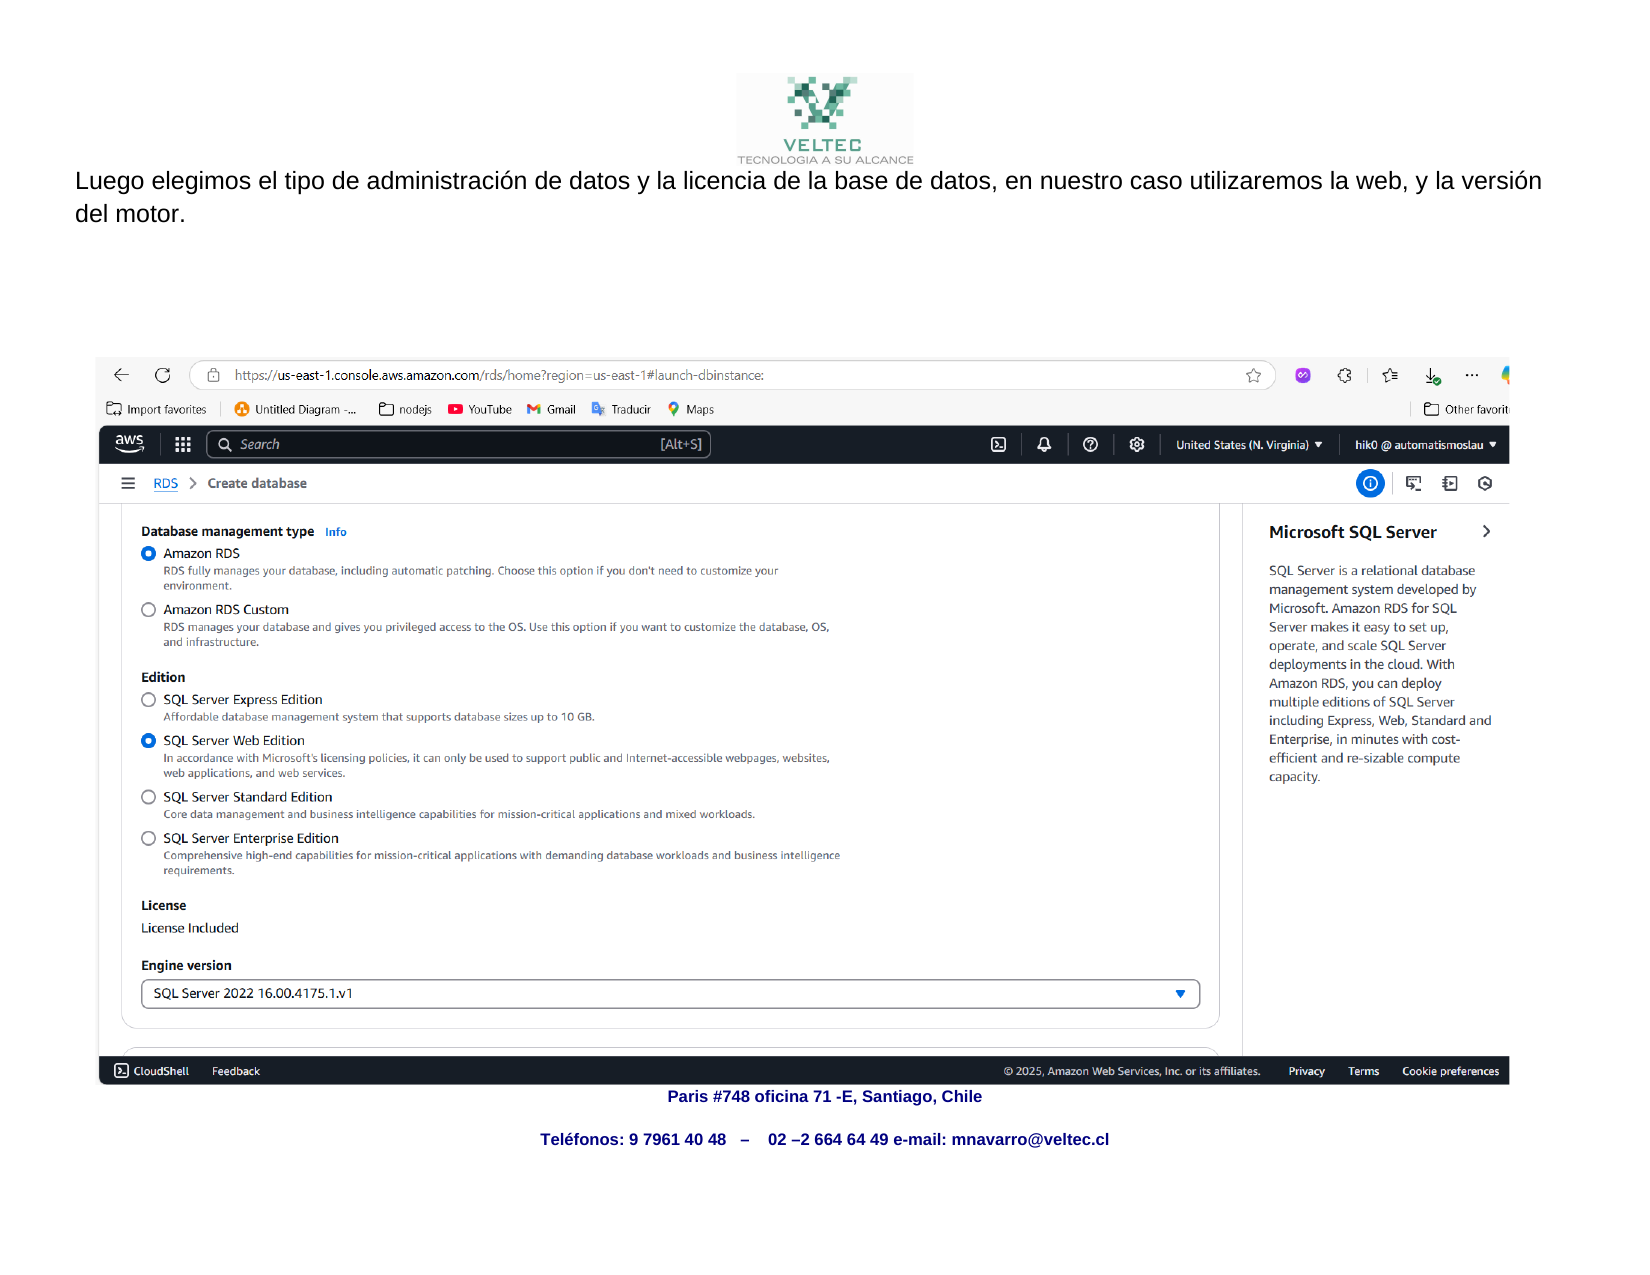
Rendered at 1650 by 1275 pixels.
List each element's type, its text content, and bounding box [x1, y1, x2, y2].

picture [736, 73, 914, 166]
picture [95, 357, 1510, 1085]
text Luego elegimos el tipo de administración de datos y la licencia de la base de datos, en nuestro caso utilizaremos la web, y la versión del motor. [75, 166, 1575, 227]
